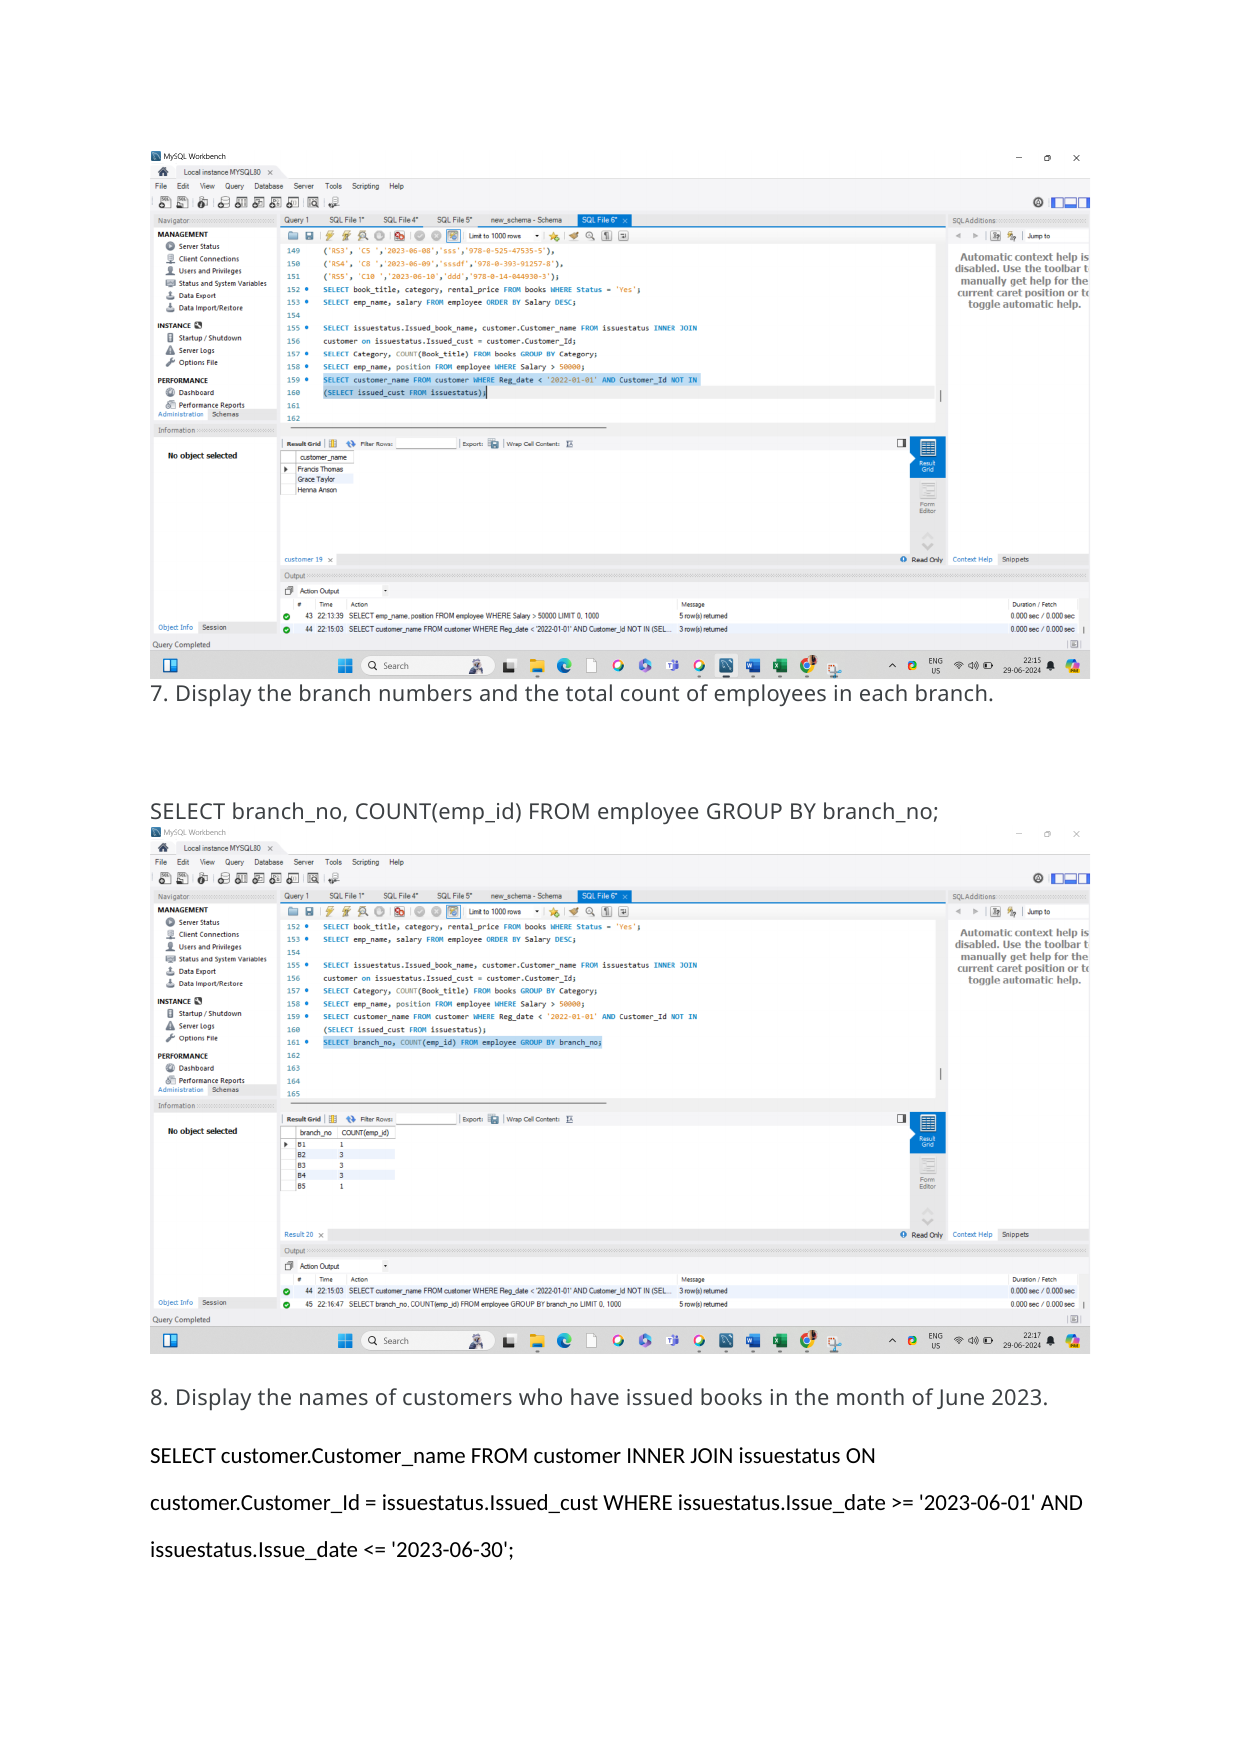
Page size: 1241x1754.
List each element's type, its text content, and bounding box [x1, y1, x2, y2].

text 8. Display the names of customers who have issued books in the month of June 2023. [150, 1382, 1090, 1412]
text 7. Display the branch numbers and the total count of employees in each branch. [150, 679, 1090, 736]
picture [150, 825, 1091, 1354]
text SELECT customer.Customer_name FROM customer INNER JOIN issuestatus ON [150, 1442, 1090, 1470]
text SELECT branch_no, COUNT(emp_id) FROM employee GROUP BY branch_no; [150, 796, 1090, 825]
text issuestatus.Issue_date <= '2023-06-30'; [150, 1535, 1090, 1563]
picture [150, 150, 1091, 679]
text customer.Customer_Id = issuestatus.Issued_cust WHERE issuestatus.Issue_date >= '2023-06-01' AND [150, 1488, 1090, 1517]
